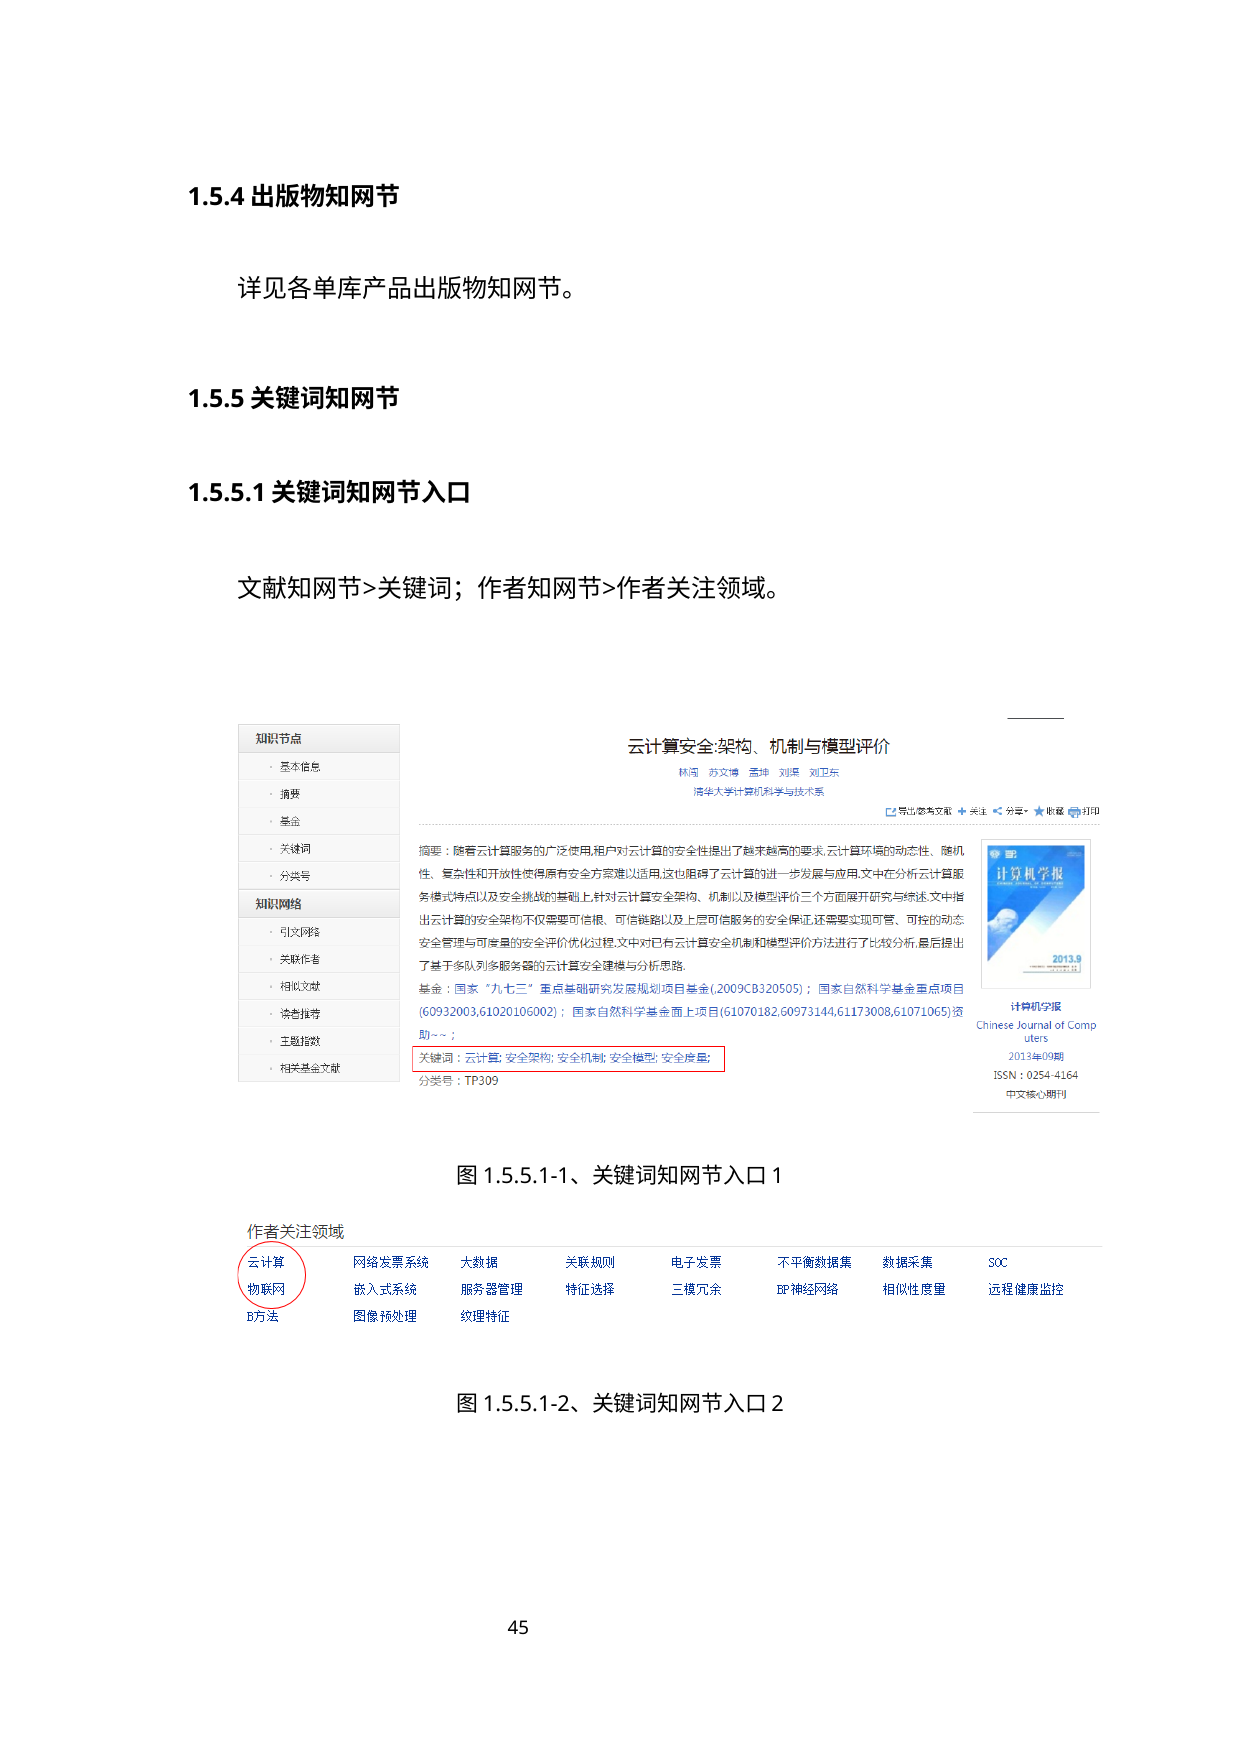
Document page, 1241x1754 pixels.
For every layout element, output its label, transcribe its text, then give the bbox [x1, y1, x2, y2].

subtitle 1.5.4出版物知网节 [187, 162, 1053, 227]
text 文献知网节>关键词；作者知网节>作者关注领域。 [187, 554, 1053, 619]
text 图1.5.5.1-2、关键词知网节入口2 [187, 1386, 1053, 1418]
subtitle 1.5.5.1关键词知网节入口 [187, 458, 1053, 523]
picture [237, 1206, 1103, 1343]
text 详见各单库产品出版物知网节。 [187, 254, 1053, 319]
subtitle 1.5.5关键词知网节 [187, 364, 1053, 429]
picture [237, 718, 1102, 1116]
text 图1.5.5.1-1、关键词知网节入口1 [187, 1158, 1053, 1191]
